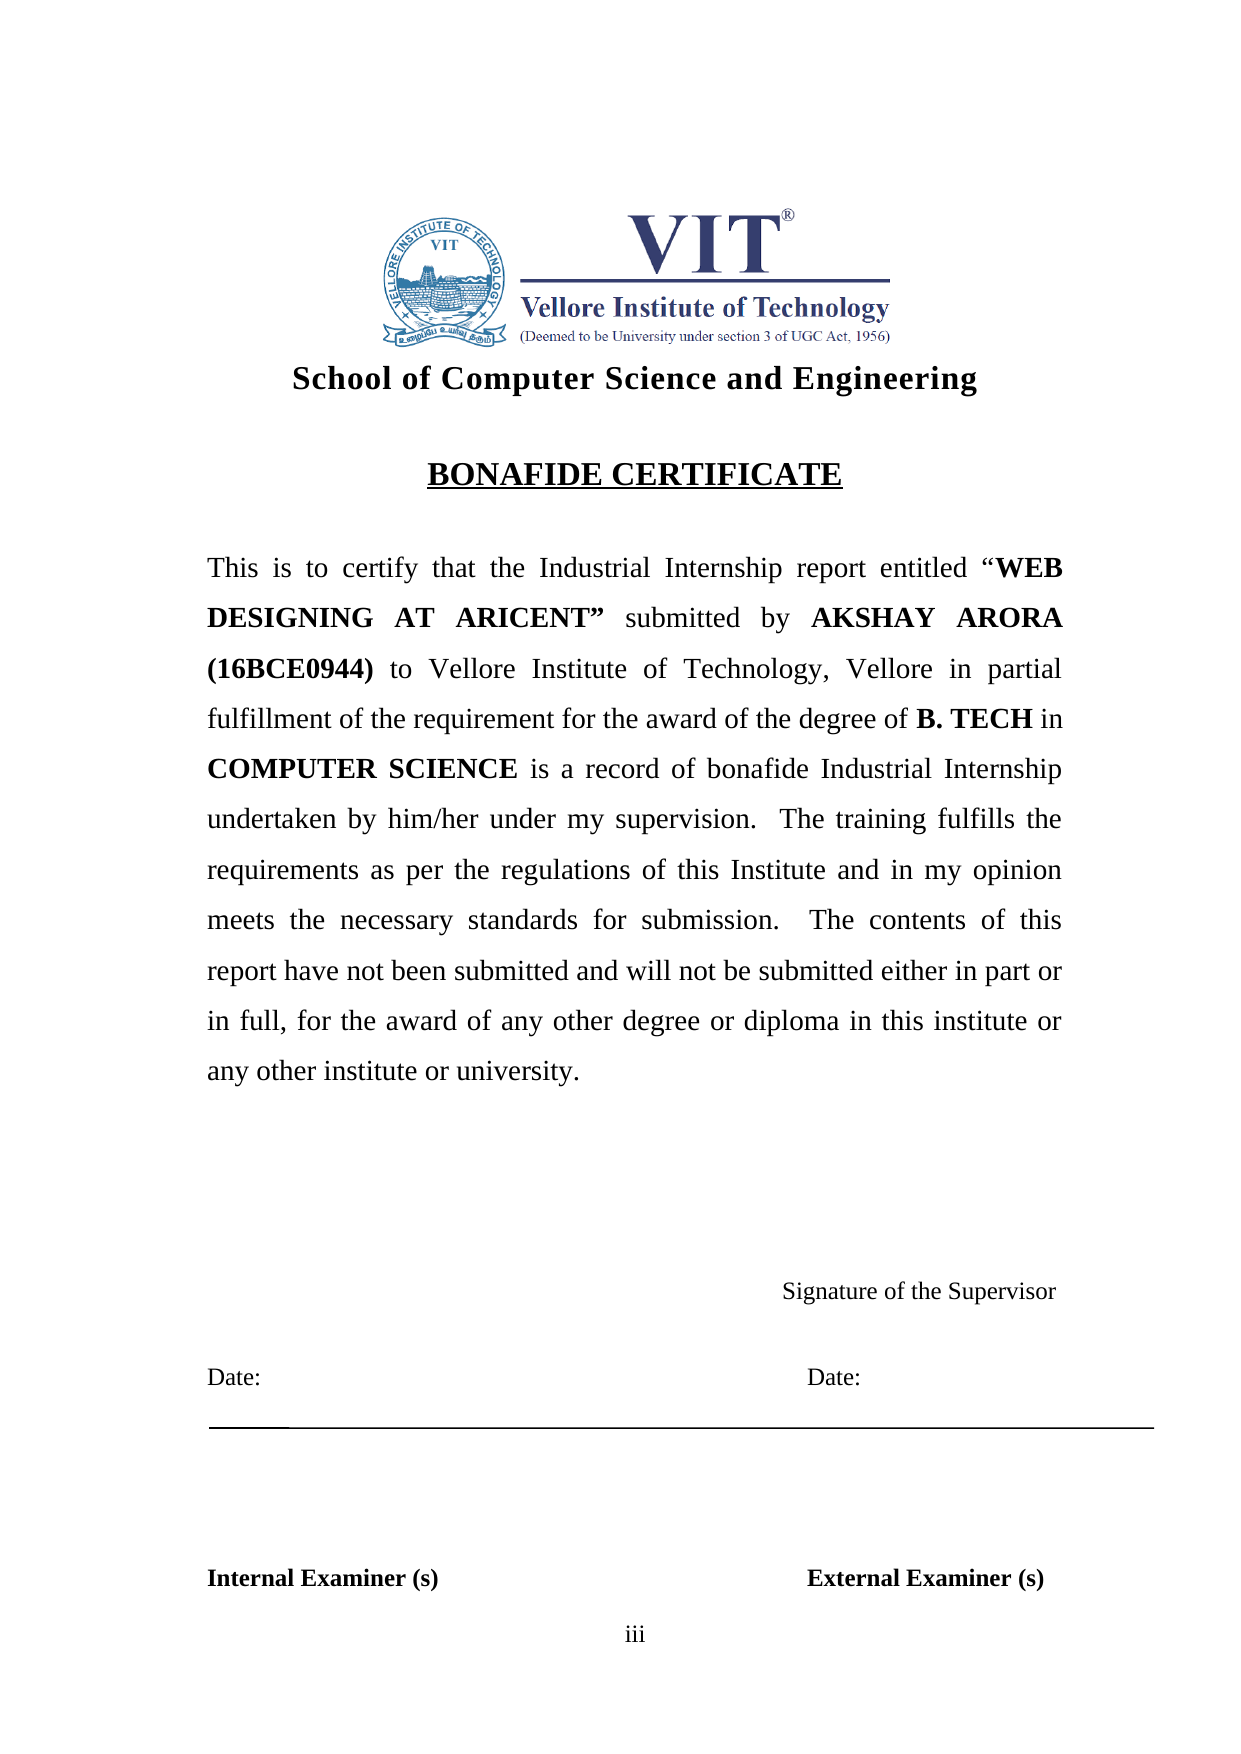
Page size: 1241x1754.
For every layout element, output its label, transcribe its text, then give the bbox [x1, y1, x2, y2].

text Internal Examiner (s) External Examiner (s) [207, 1563, 1063, 1592]
text School of Computer Science and Engineering [207, 358, 1063, 397]
text Signature of the Supervisor [207, 1276, 1063, 1305]
text This is to certify that the Industrial Internship report entitled “WEB DESIGNING AT ARICENT” submitted by AKSHAY ARORA (16BCE0944) to Vellore Institute of Technology, Vellore in partial fulfillment of the requirement for the award of the degree of B. TECH in COMPUTER SCIENCE is a record of bonafide Industrial Internship undertaken by him/her under my supervision. The training fulfills the requirements as per the regulations of this Institute and in my opinion meets the necessary standards for submission. The contents of this report have not been submitted and will not be submitted either in part or in full, for the award of any other degree or diploma in this institute or any other institute or university. [207, 550, 1063, 1087]
picture [370, 178, 899, 359]
text BONAFIDE CERTIFICATE [207, 454, 1063, 493]
text Date: Date: [207, 1362, 1063, 1391]
